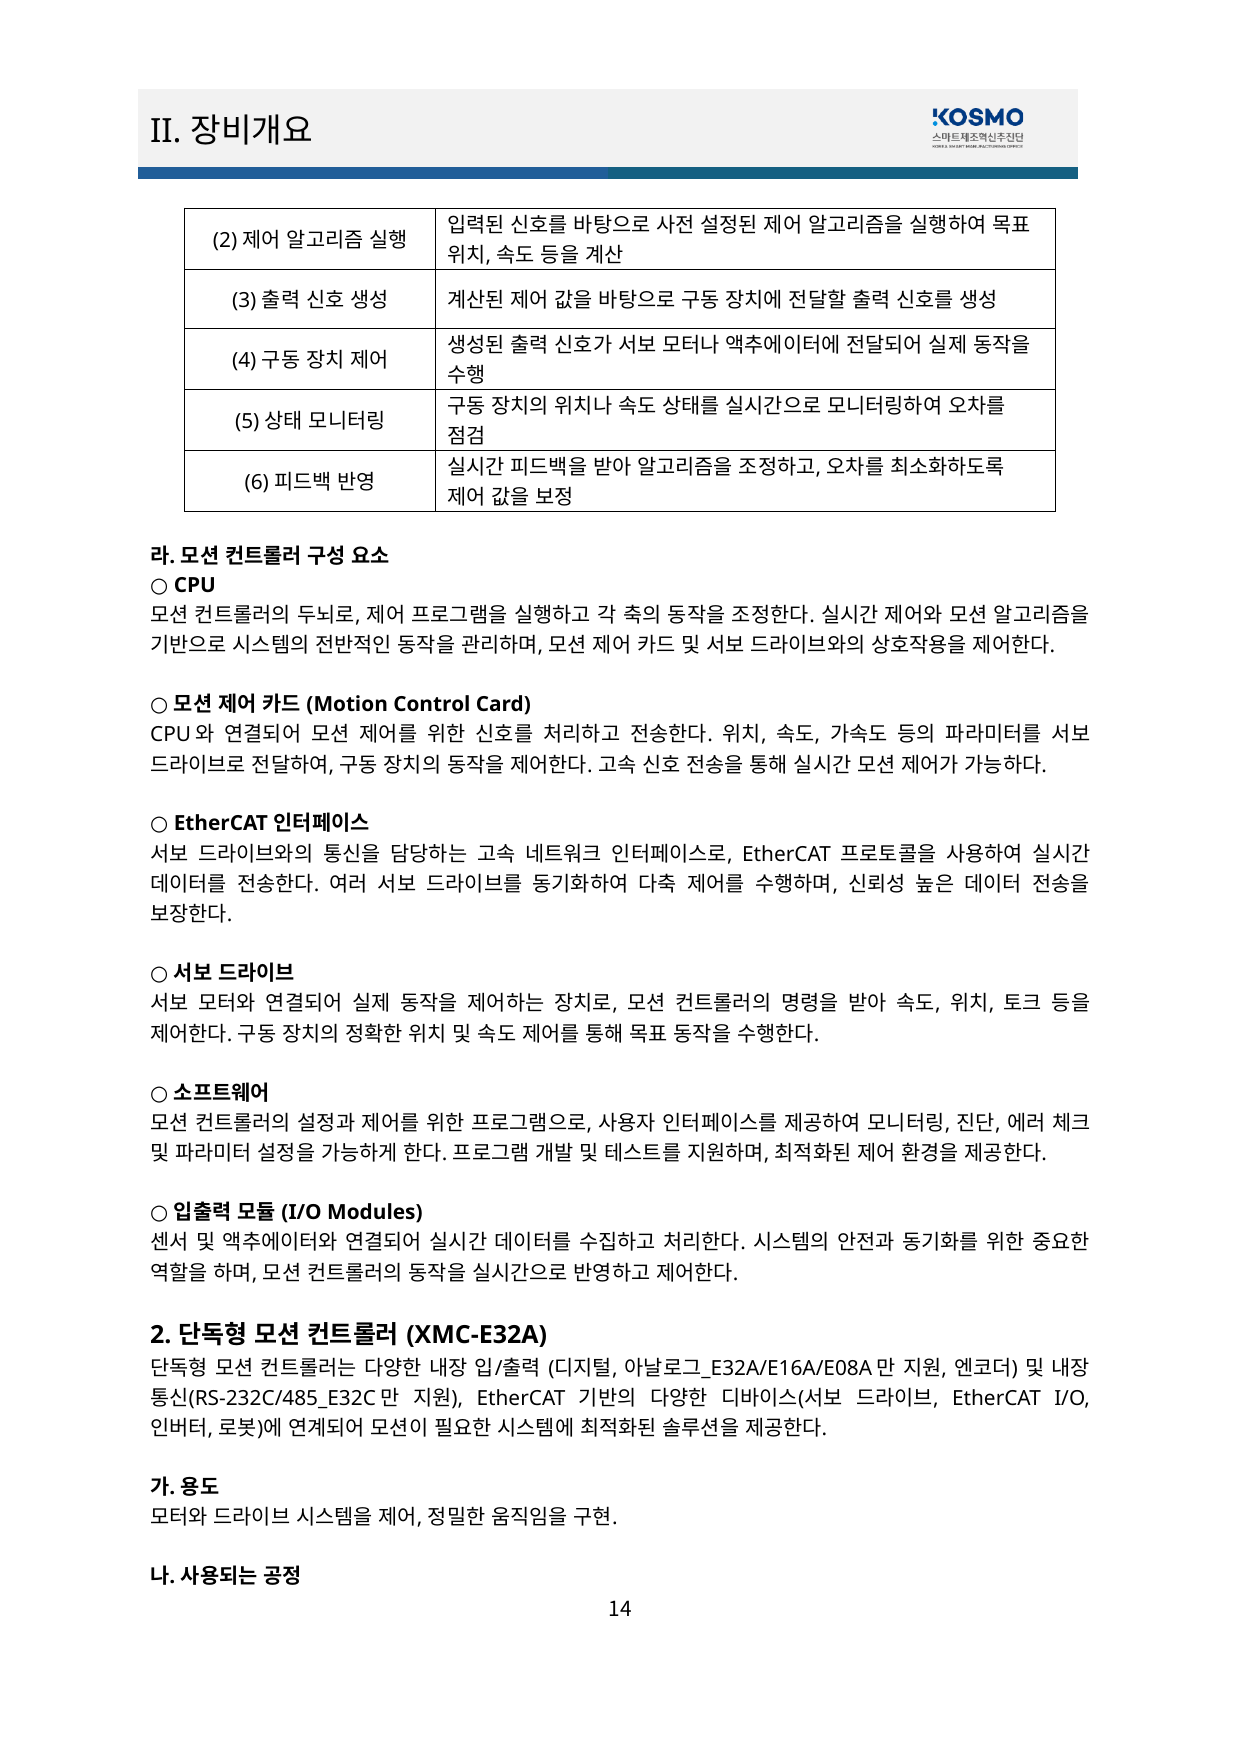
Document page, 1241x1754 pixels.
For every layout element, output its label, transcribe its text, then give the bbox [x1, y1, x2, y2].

table_cell (3) 출력 신호 생성 [185, 270, 435, 328]
text ○ 입출력 모듈 (I/O Modules) [150, 1195, 1090, 1225]
text 모터와 드라이브 시스템을 제어, 정밀한 움직임을 구현. [150, 1500, 1090, 1531]
text CPU와 연결되어 모션 제어를 위한 신호를 처리하고 전송한다. 위치, 속도, 가속도 등의 파라미터를 서보 드라이브로 전달하여, 구동 장치의 동작을 제어한다. 고속 신호 전송을 통해 실시간 모션 제어가 가능하다. [150, 718, 1090, 778]
text ○ 서보 드라이브 [150, 956, 1090, 987]
table_cell 실시간 피드백을 받아 알고리즘을 조정하고, 오차를 최소화하도록 제어 값을 보정 [436, 451, 1055, 511]
table_cell 입력된 신호를 바탕으로 사전 설정된 제어 알고리즘을 실행하여 목표 위치, 속도 등을 계산 [436, 209, 1055, 268]
table_cell (4) 구동 장치 제어 [185, 329, 435, 388]
text 가. 용도 [150, 1470, 1090, 1500]
text ○ 모션 제어 카드 (Motion Control Card) [150, 687, 1090, 718]
text ○ 소프트웨어 [150, 1076, 1090, 1106]
table_cell (2) 제어 알고리즘 실행 [185, 209, 435, 268]
text 라. 모션 컨트롤러 구성 요소 [150, 539, 1090, 570]
text 서보 드라이브와의 통신을 담당하는 고속 네트워크 인터페이스로, EtherCAT 프로토콜을 사용하여 실시간 데이터를 전송한다. 여러 서보 드라이브를 동기화하여 다축 제어를 수행하며, 신뢰성 높은 데이터 전송을 보장한다. [150, 837, 1090, 928]
text 모션 컨트롤러의 두뇌로, 제어 프로그램을 실행하고 각 축의 동작을 조정한다. 실시간 제어와 모션 알고리즘을 기반으로 시스템의 전반적인 동작을 관리하며, 모션 제어 카드 및 서보 드라이브와의 상호작용을 제어한다. [150, 598, 1090, 659]
table_cell 생성된 출력 신호가 서보 모터나 액추에이터에 전달되어 실제 동작을 수행 [436, 329, 1055, 388]
picture [932, 108, 1024, 148]
table_cell (5) 상태 모니터링 [185, 390, 435, 449]
table_cell 계산된 제어 값을 바탕으로 구동 장치에 전달할 출력 신호를 생성 [436, 270, 1055, 328]
table_cell (6) 피드백 반영 [185, 451, 435, 511]
table_cell 구동 장치의 위치나 속도 상태를 실시간으로 모니터링하여 오차를 점검 [436, 390, 1055, 449]
text 단독형 모션 컨트롤러는 다양한 내장 입/출력 (디지털, 아날로그_E32A/E16A/E08A만 지원, 엔코더) 및 내장 통신(RS-232C/485_E32C만 지원), EtherCAT 기반의 다양한 디바이스(서보 드라이브, EtherCAT I/O, 인버터, 로봇)에 연계되어 모션이 필요한 시스템에 최적화된 솔루션을 제공한다. [150, 1351, 1090, 1442]
text 서보 모터와 연결되어 실제 동작을 제어하는 장치로, 모션 컨트롤러의 명령을 받아 속도, 위치, 토크 등을 제어한다. 구동 장치의 정확한 위치 및 속도 제어를 통해 목표 동작을 수행한다. [150, 987, 1090, 1047]
subtitle 2. 단독형 모션 컨트롤러 (XMC-E32A) [150, 1314, 1090, 1351]
text 센서 및 액추에이터와 연결되어 실시간 데이터를 수집하고 처리한다. 시스템의 안전과 동기화를 위한 중요한 역할을 하며, 모션 컨트롤러의 동작을 실시간으로 반영하고 제어한다. [150, 1225, 1090, 1286]
text 모션 컨트롤러의 설정과 제어를 위한 프로그램으로, 사용자 인터페이스를 제공하여 모니터링, 진단, 에러 체크 및 파라미터 설정을 가능하게 한다. 프로그램 개발 및 테스트를 지원하며, 최적화된 제어 환경을 제공한다. [150, 1106, 1090, 1167]
text ○ CPU [150, 570, 1090, 598]
text 나. 사용되는 공정 [150, 1559, 1090, 1589]
text ○ EtherCAT 인터페이스 [150, 807, 1090, 837]
